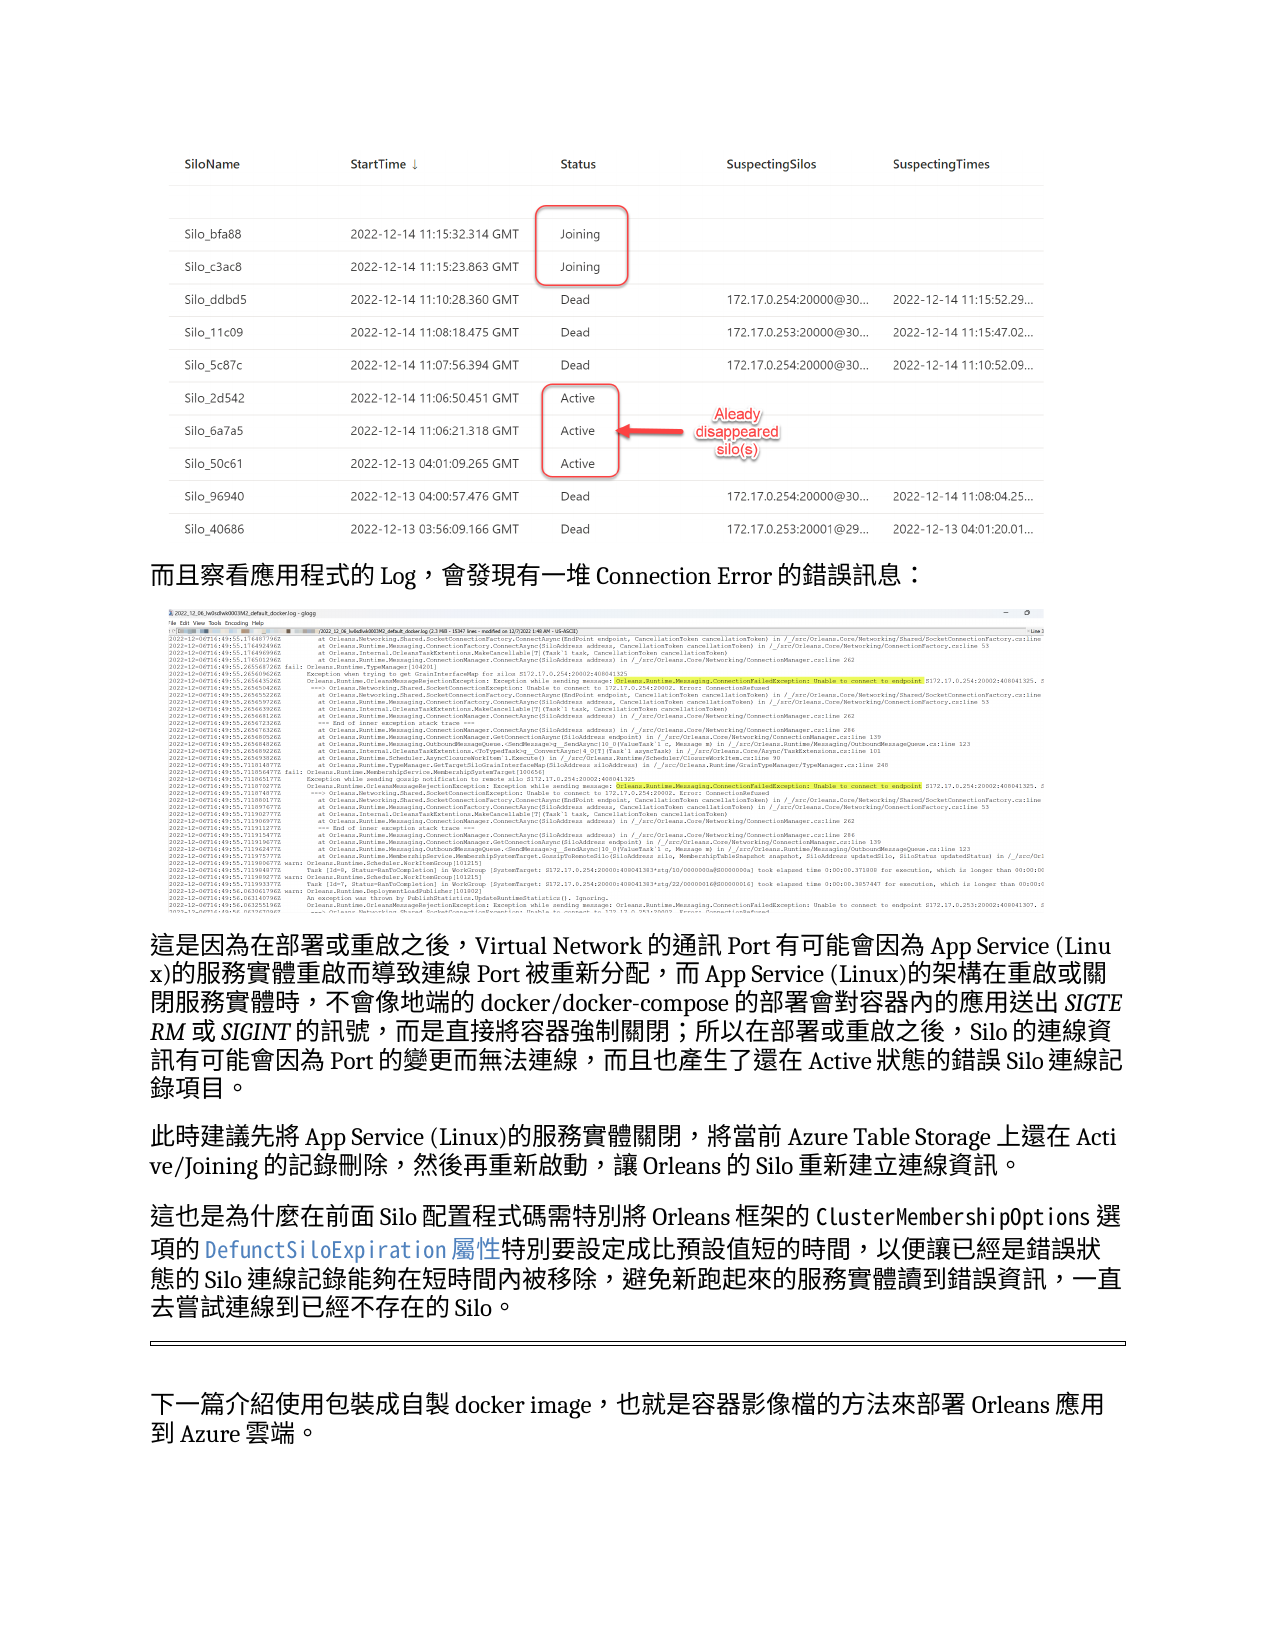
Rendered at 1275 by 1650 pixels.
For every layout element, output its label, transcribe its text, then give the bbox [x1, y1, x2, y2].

text 此時建議先將App Service (Linux)的服務實體關閉，將當前Azure Table Storage上還在Active/Joining的記錄刪除，然後再重新啟動，讓Orleans的Silo重新建立連線資訊。 [150, 1123, 1125, 1180]
text 這是因為在部署或重啟之後，Virtual Network的通訊Port有可能會因為App Service (Linux)的服務實體重啟而導致連線Port被重新分配，而App Service (Linux)的架構在重啟或關閉服務實體時，不會像地端的 docker/docker-compose 的部署會對容器內的應用送出 SIGTERM 或 SIGINT 的訊號，而是直接將容器強制關閉；所以在部署或重啟之後，Silo的連線資訊有可能會因為Port的變更而無法連線，而且也產生了還在Active狀態的錯誤Silo連線記錄項目。 [150, 932, 1125, 1104]
text 這也是為什麼在前面Silo配置程式碼需特別將Orleans框架的 ClusterMembershipOptions 選項的 DefunctSiloExpiration 屬性特別要設定成比預設值短的時間，以便讓已經是錯誤狀態的Silo連線記錄能夠在短時間內被移除，避免新跑起來的服務實體讀到錯誤資訊，一直去嘗試連線到已經不存在的Silo。 [150, 1199, 1125, 1323]
picture [168, 150, 1044, 543]
picture [168, 609, 1044, 913]
text 而且察看應用程式的Log，會發現有一堆Connection Error的錯誤訊息： [150, 562, 1125, 590]
text 下一篇介紹使用包裝成自製docker image，也就是容器影像檔的方法來部署Orleans應用到Azure雲端。 [150, 1391, 1125, 1449]
